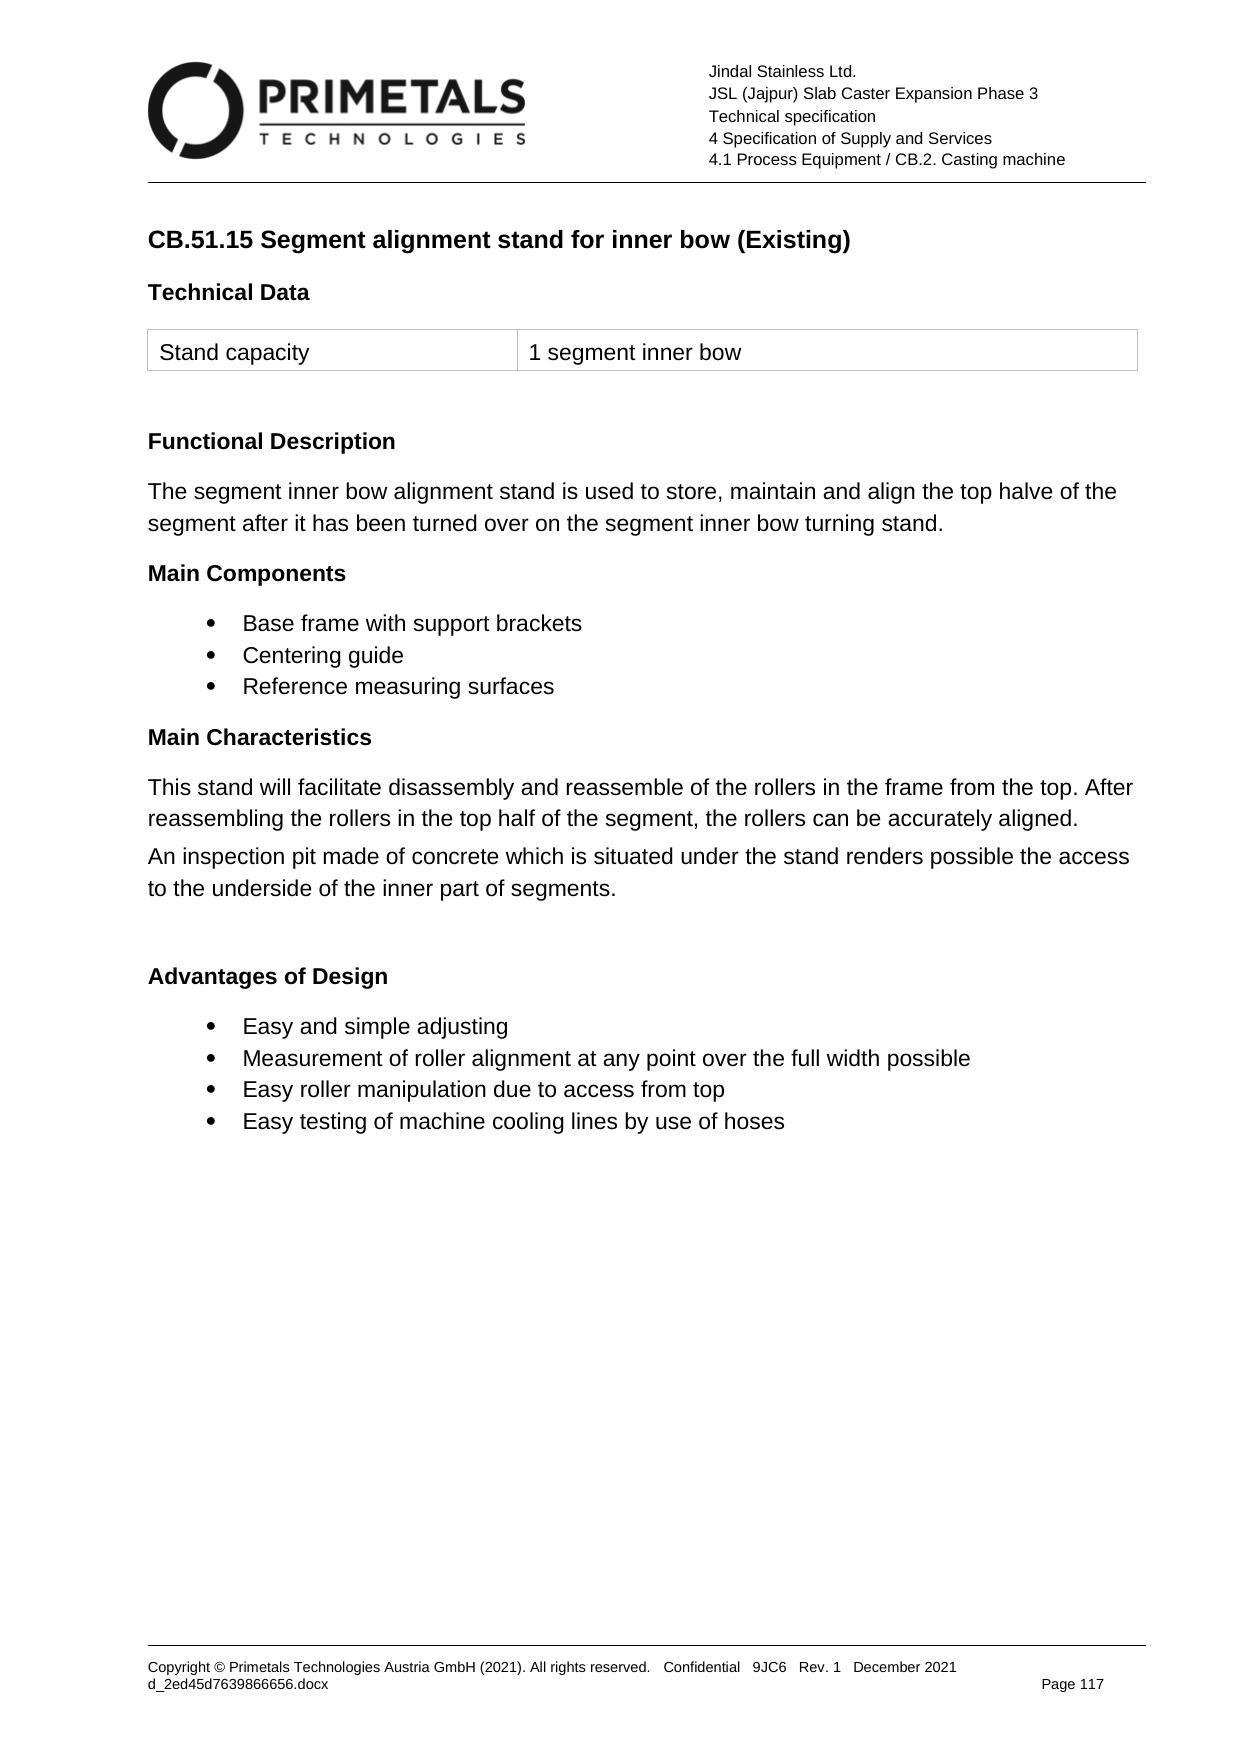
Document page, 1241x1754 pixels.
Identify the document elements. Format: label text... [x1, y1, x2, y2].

text Centering guide [207, 642, 1146, 668]
text Base frame with support brackets [207, 610, 1146, 636]
subtitle Main Components [148, 560, 1146, 586]
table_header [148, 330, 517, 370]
text Easy testing of machine cooling lines by use of hoses [207, 1108, 1146, 1134]
picture [147, 61, 526, 160]
subtitle Technical Data [148, 279, 1146, 305]
text Easy and simple adjusting [207, 1013, 1146, 1039]
text An inspection pit made of concrete which is situated under the stand renders possible the access to the underside of the inner part of segments. [148, 843, 1146, 901]
subtitle Main Characteristics [148, 723, 1146, 750]
subtitle CB.51.15 Segment alignment stand for inner bow (Existing) [148, 226, 1146, 254]
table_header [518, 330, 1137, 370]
subtitle Advantages of Design [148, 963, 1146, 989]
text The segment inner bow alignment stand is used to store, maintain and align the top halve of the segment after it has been turned over on the segment inner bow turning stand. [148, 478, 1146, 536]
text Reference measuring surfaces [207, 673, 1146, 699]
text Easy roller manipulation due to access from top [207, 1076, 1146, 1103]
subtitle Functional Description [148, 428, 1146, 454]
text This stand will facilitate disassembly and reassemble of the rollers in the frame from the top. After reassembling the rollers in the top half of the segment, the rollers can be accurately aligned. [148, 774, 1146, 832]
text Measurement of roller alignment at any point over the full width possible [207, 1045, 1146, 1071]
